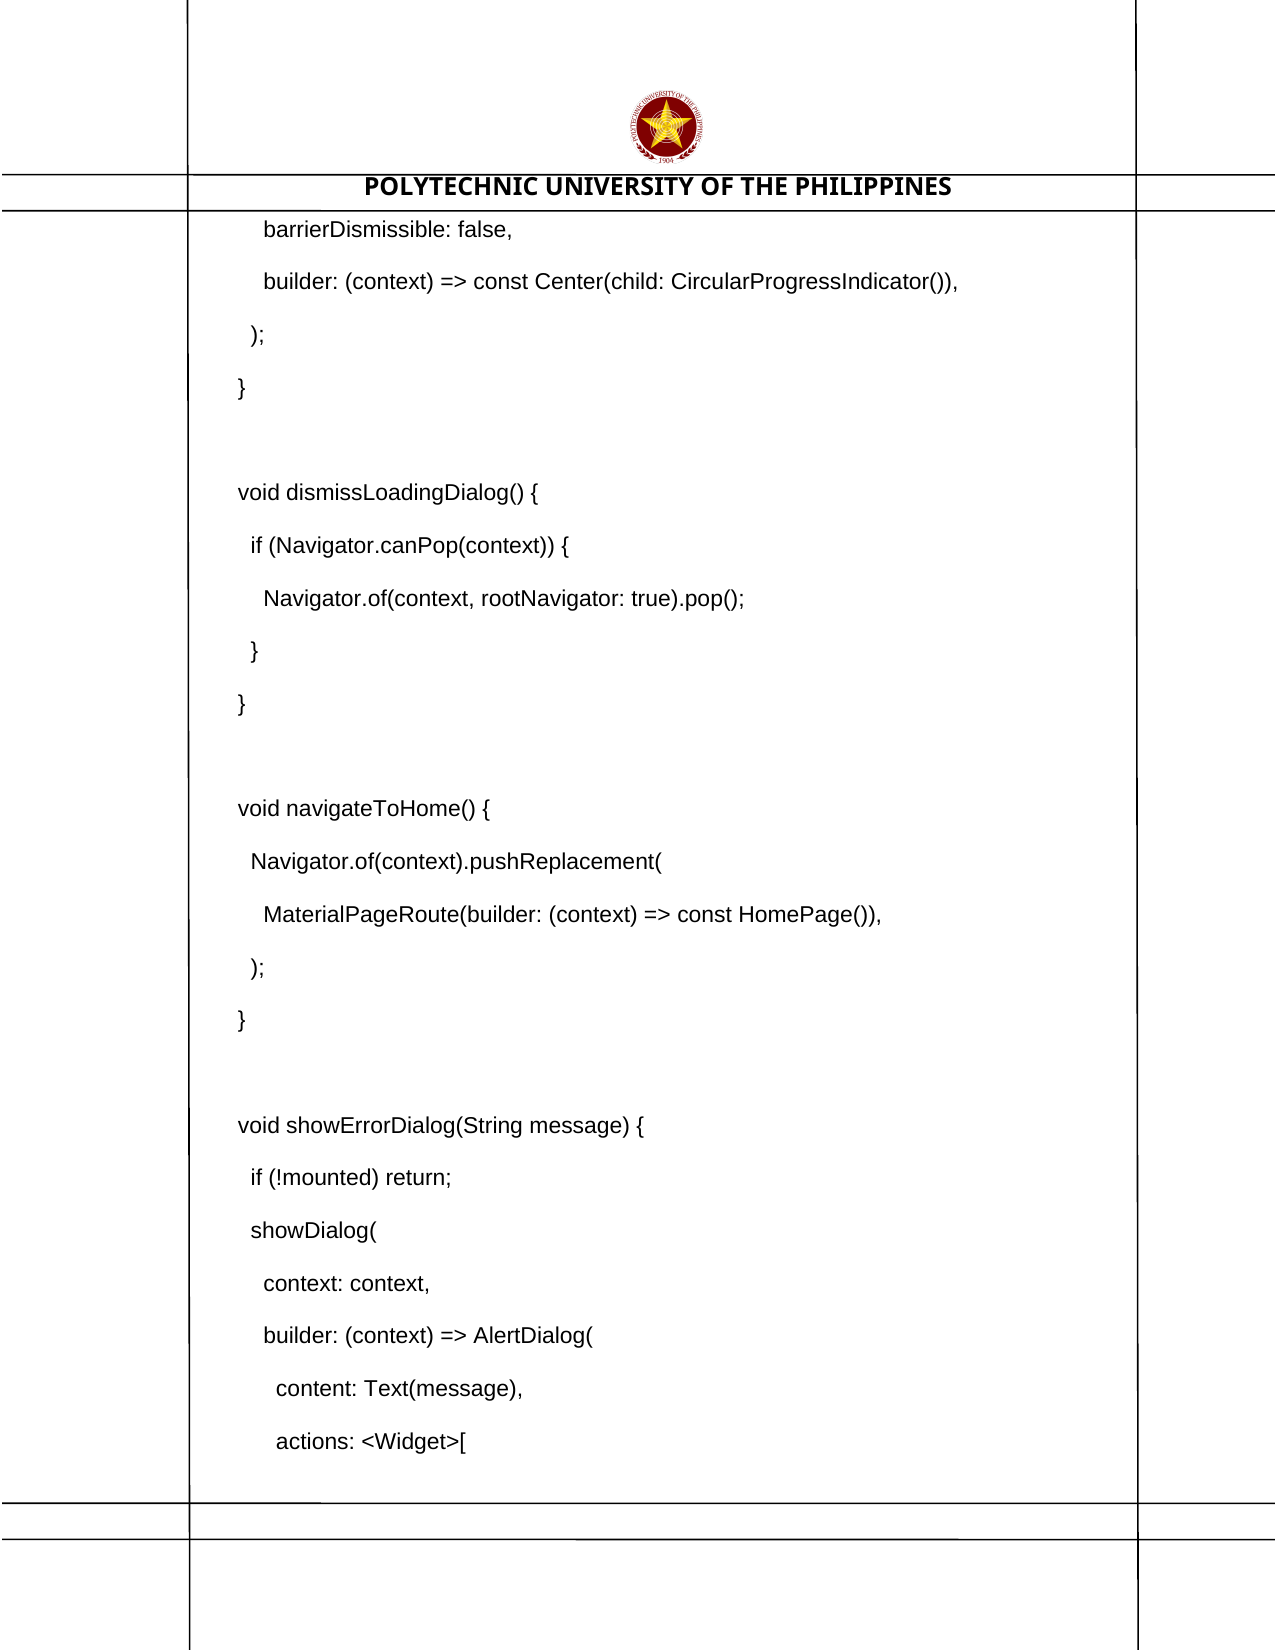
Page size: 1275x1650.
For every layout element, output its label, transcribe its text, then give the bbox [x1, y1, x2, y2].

text } [225, 637, 1110, 664]
text builder: (context) => AlertDialog( [225, 1322, 1110, 1349]
text actions: <Widget>[ [225, 1428, 1110, 1454]
text } [225, 1006, 1110, 1033]
text barrierDismissible: false, [225, 216, 1110, 242]
text Navigator.of(context, rootNavigator: true).pop(); [225, 584, 1110, 611]
text context: context, [225, 1270, 1110, 1296]
text content: Text(message), [225, 1375, 1110, 1402]
text ); [225, 321, 1110, 347]
text MaterialPageRoute(builder: (context) => const HomePage()), [225, 901, 1110, 927]
text Navigator.of(context).pushReplacement( [225, 848, 1110, 874]
text } [225, 690, 1110, 716]
text if (Navigator.canPop(context)) { [225, 532, 1110, 558]
text builder: (context) => const Center(child: CircularProgressIndicator()), [225, 268, 1110, 295]
text } [225, 374, 1110, 400]
text showDialog( [225, 1217, 1110, 1243]
text void showErrorDialog(String message) { [225, 1112, 1110, 1138]
text if (!mounted) return; [225, 1164, 1110, 1191]
text void navigateToHome() { [225, 795, 1110, 822]
picture [629, 90, 703, 164]
text ); [225, 953, 1110, 980]
text void dismissLoadingDialog() { [225, 479, 1110, 506]
